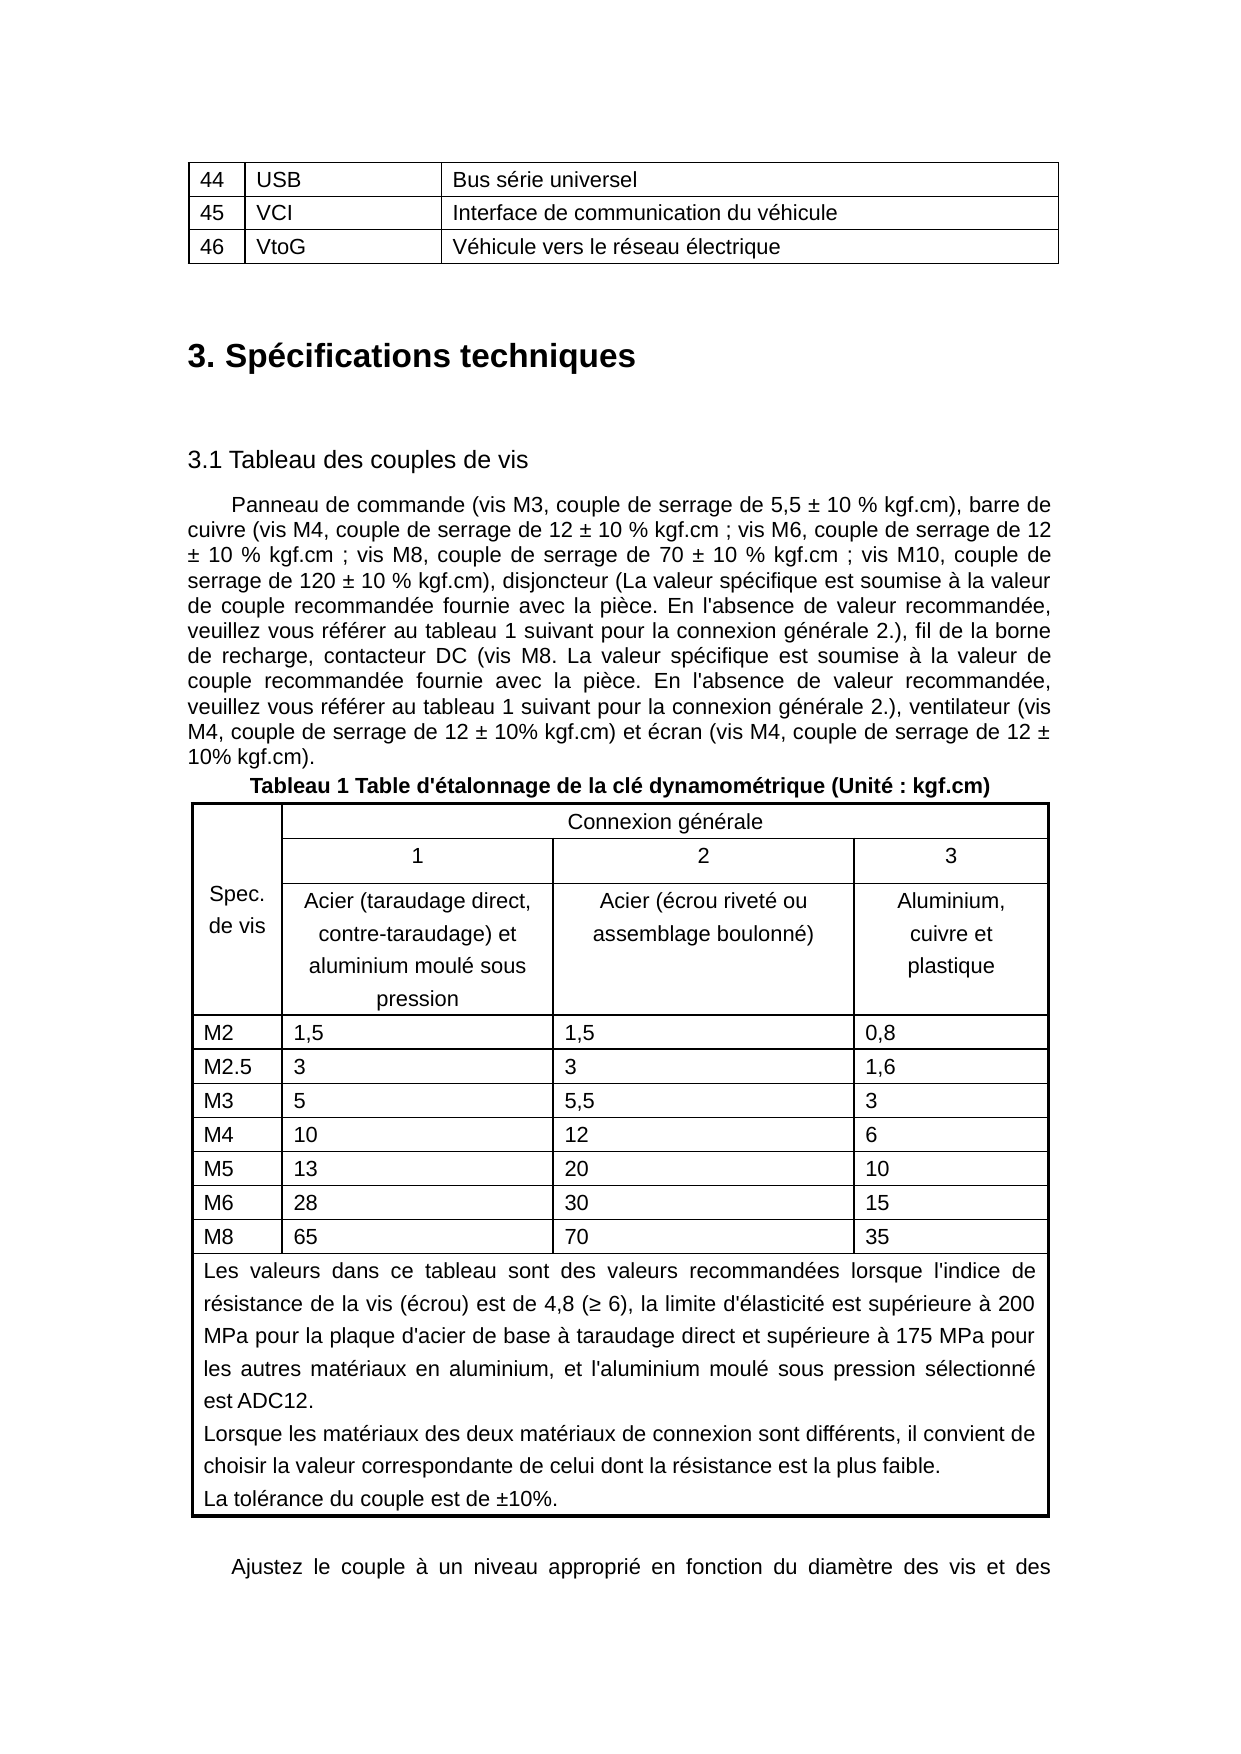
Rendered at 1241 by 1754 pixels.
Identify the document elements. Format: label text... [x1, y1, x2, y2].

table_cell 12 [554, 1118, 853, 1151]
table_cell Interface de communication du véhicule [442, 197, 1058, 229]
table_cell 46 [190, 230, 244, 263]
table_cell M8 [194, 1220, 281, 1253]
text Tableau 1 Table d'étalonnage de la clé dynamométrique (Unité : kgf.cm) [187, 769, 1053, 802]
table_cell VtoG [246, 230, 441, 263]
table_cell 13 [283, 1152, 552, 1184]
table_cell 3 [554, 1050, 853, 1082]
subtitle 3.1 Tableau des couples de vis [187, 443, 1053, 476]
table_cell 1,6 [855, 1050, 1047, 1082]
table_cell Bus série universel [442, 163, 1058, 196]
table_cell 3 [855, 839, 1047, 883]
table_cell 2 [554, 839, 853, 883]
table_cell 45 [190, 197, 244, 229]
table_cell M2.5 [194, 1050, 281, 1082]
table_cell 35 [855, 1220, 1047, 1253]
table_cell 65 [283, 1220, 552, 1253]
table_cell 1,5 [554, 1016, 853, 1048]
table_cell 0,8 [855, 1016, 1047, 1048]
table_cell 44 [190, 163, 244, 196]
table_cell M3 [194, 1084, 281, 1116]
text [187, 1550, 1053, 1582]
table_cell 70 [554, 1220, 853, 1253]
table_header Spec. de vis [194, 805, 281, 1014]
table_cell 20 [554, 1152, 853, 1184]
table_cell M4 [194, 1118, 281, 1151]
table_cell M5 [194, 1152, 281, 1184]
table_cell 30 [554, 1186, 853, 1219]
table_cell 1,5 [283, 1016, 552, 1048]
table_cell 10 [283, 1118, 552, 1151]
table_cell 5 [283, 1084, 552, 1116]
table_cell VCI [246, 197, 441, 229]
table_cell 28 [283, 1186, 552, 1219]
table_cell M6 [194, 1186, 281, 1219]
table_header Connexion générale [283, 805, 1047, 837]
table_cell M2 [194, 1016, 281, 1048]
table_cell 5,5 [554, 1084, 853, 1116]
table_cell Aluminium, cuivre et plastique [855, 884, 1047, 1014]
table_cell 3 [283, 1050, 552, 1082]
table_cell Les valeurs dans ce tableau sont des valeurs recommandées lorsque l'indice de résistance de la vis (écrou) est de 4,8 (≥ 6), la limite d'élasticité est supérieure à 200 MPa pour la plaque d'acier de base à taraudage direct et supérieure à 175 MPa pour les autres matériaux en aluminium, et l'aluminium moulé sous pression sélectionné est ADC12. Lorsque les matériaux des deux matériaux de connexion sont différents, il convient de choisir la valeur correspondante de celui dont la résistance est la plus faible. La tolérance du couple est de ±10%. [194, 1254, 1047, 1514]
table_cell 15 [855, 1186, 1047, 1219]
table_cell Acier (taraudage direct, contre-taraudage) et aluminium moulé sous pression [283, 884, 552, 1014]
table_cell 6 [855, 1118, 1047, 1151]
table_cell Véhicule vers le réseau électrique [442, 230, 1058, 263]
table_cell Acier (écrou riveté ou assemblage boulonné) [554, 884, 853, 1014]
text Panneau de commande (vis M3, couple de serrage de 5,5 ± 10 % kgf.cm), barre de cuivre (vis M4, couple de serrage de 12 ± 10 % kgf.cm ; vis M6, couple de serrage de 12 ± 10 % kgf.cm ; vis M8, couple de serrage de 70 ± 10 % kgf.cm ; vis M10, couple de serrage de 120 ± 10 % kgf.cm), disjoncteur (La valeur spécifique est soumise à la valeur de couple recommandée fournie avec la pièce. En l'absence de valeur recommandée, veuillez vous référer au tableau 1 suivant pour la connexion générale 2.), fil de la borne de recharge, contacteur DC (vis M8. La valeur spécifique est soumise à la valeur de couple recommandée fournie avec la pièce. En l'absence de valeur recommandée, veuillez vous référer au tableau 1 suivant pour la connexion générale 2.), ventilateur (vis M4, couple de serrage de 12 ± 10% kgf.cm) et écran (vis M4, couple de serrage de 12 ± 10% kgf.cm). [187, 492, 1053, 769]
table_cell 3 [855, 1084, 1047, 1116]
subtitle Spécifications techniques [187, 323, 1053, 388]
table_cell USB [246, 163, 441, 196]
table_cell 1 [283, 839, 552, 883]
table_cell 10 [855, 1152, 1047, 1184]
